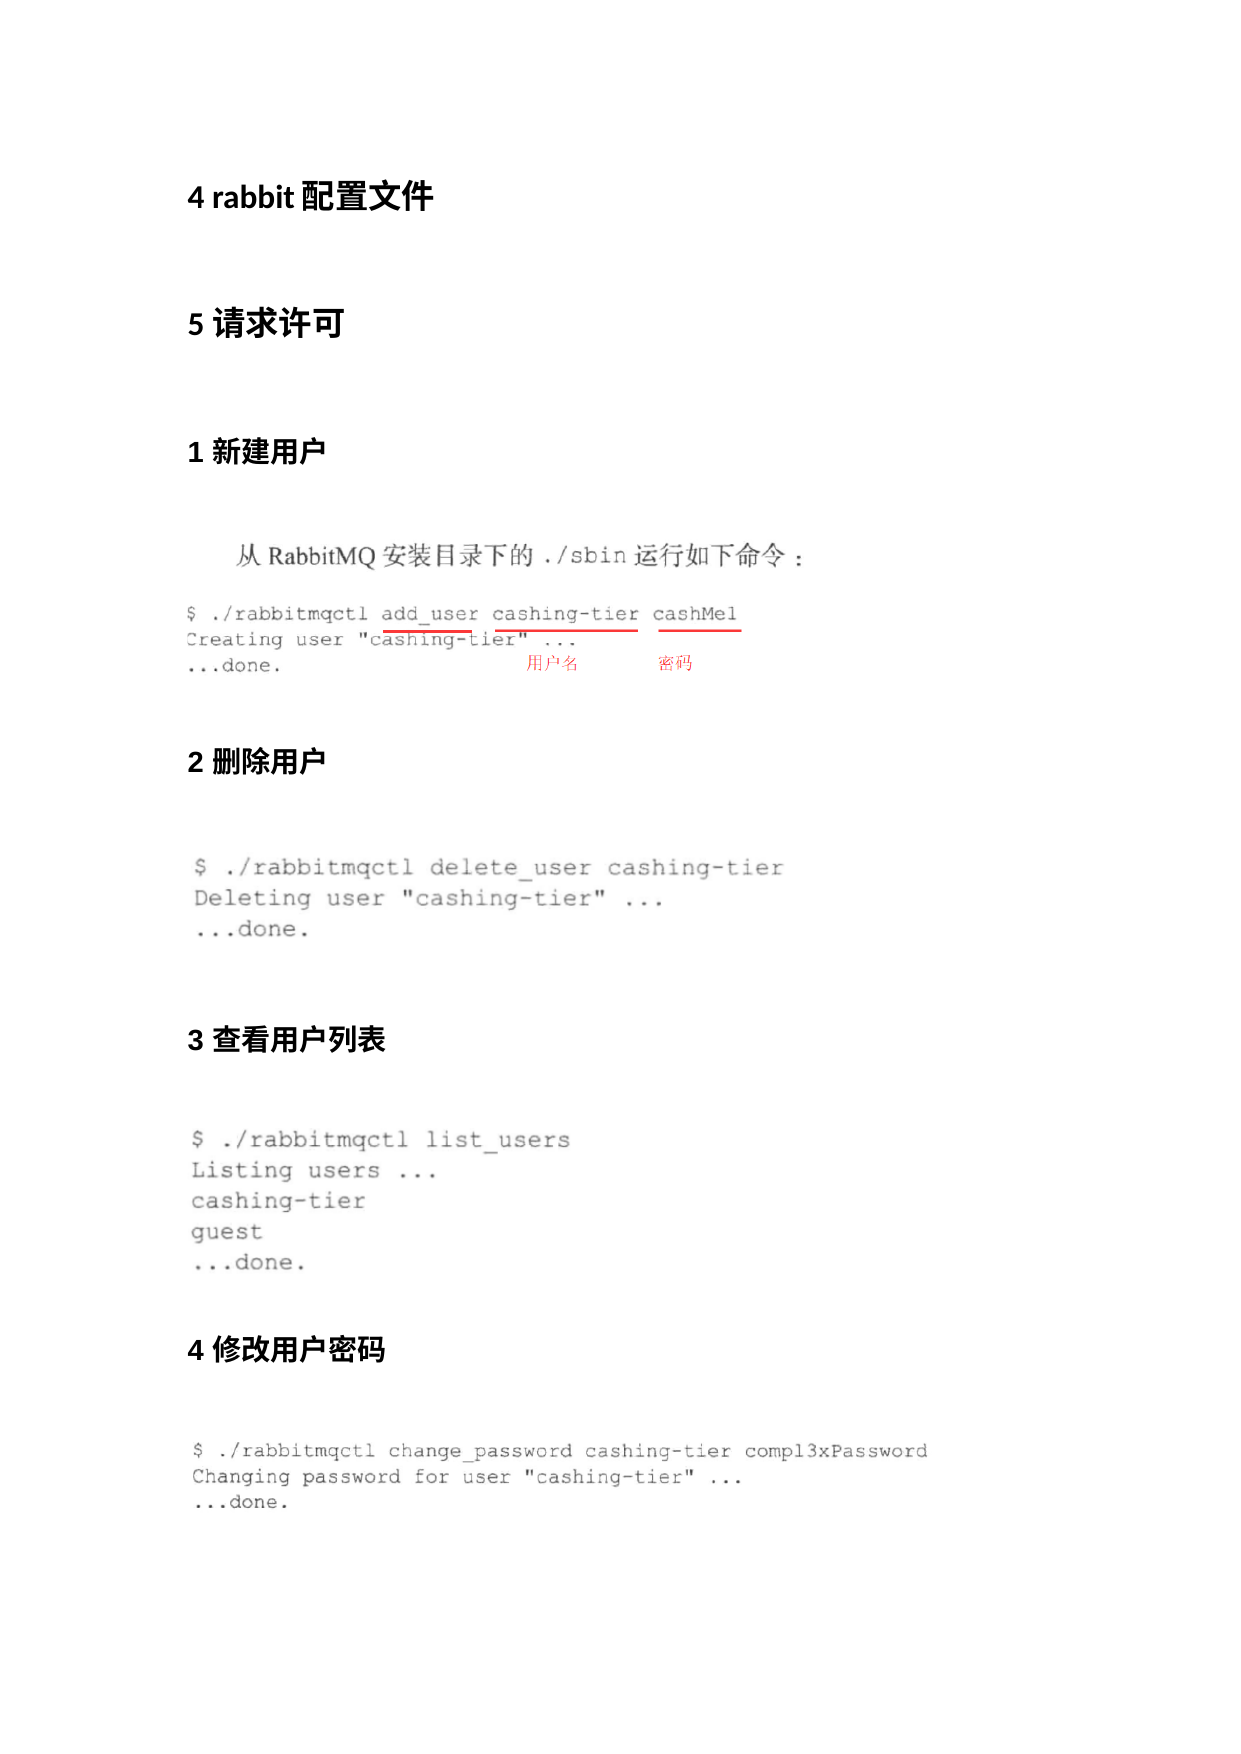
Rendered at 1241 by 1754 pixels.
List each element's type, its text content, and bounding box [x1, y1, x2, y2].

subtitle 1 新建用户 [187, 418, 1053, 483]
subtitle 4 修改用户密码 [187, 1315, 1053, 1380]
subtitle 3 查看用户列表 [187, 1005, 1053, 1070]
subtitle 4 rabbit配置文件 [187, 162, 1053, 227]
picture [187, 1123, 1052, 1275]
picture [187, 536, 1053, 680]
picture [187, 846, 1052, 950]
subtitle 2 删除用户 [187, 728, 1053, 793]
subtitle 5 请求许可 [187, 289, 1053, 354]
picture [187, 1433, 1053, 1519]
